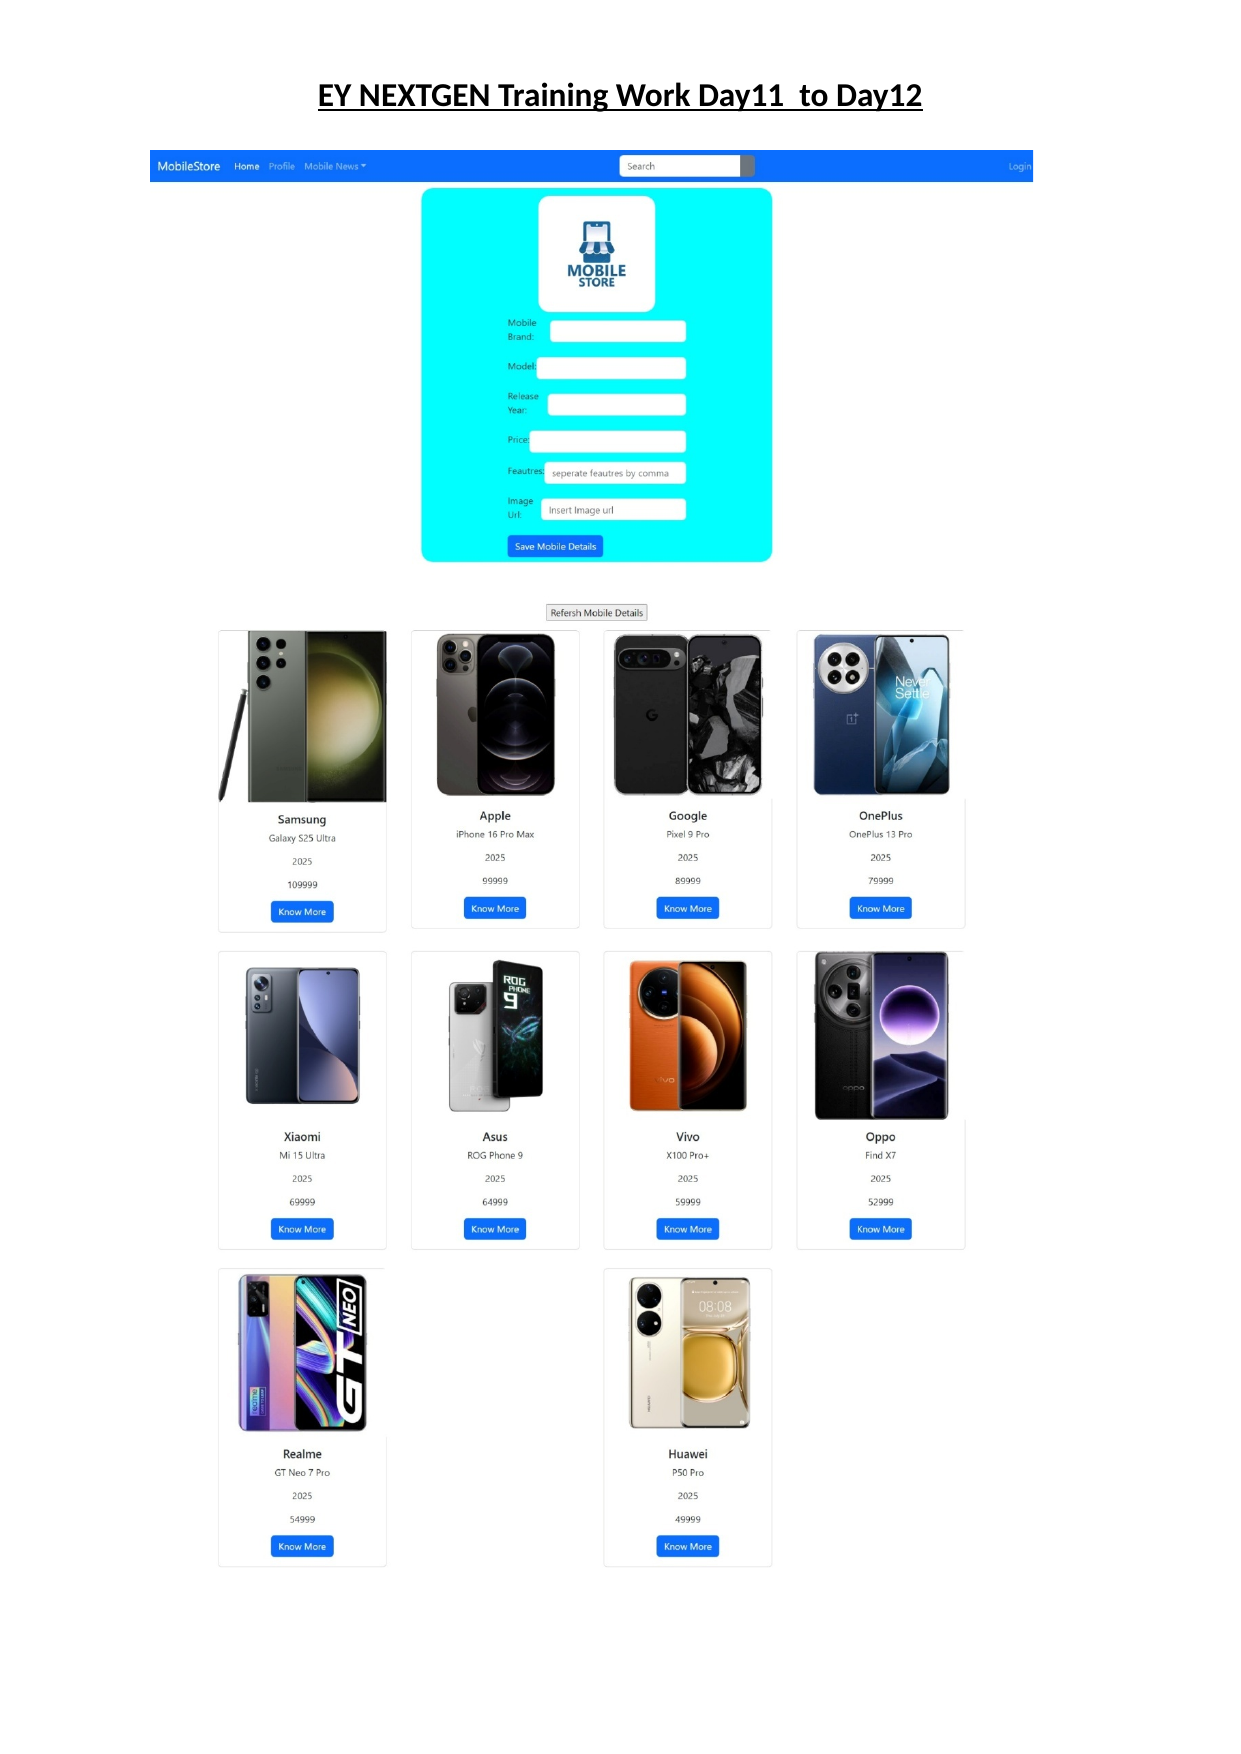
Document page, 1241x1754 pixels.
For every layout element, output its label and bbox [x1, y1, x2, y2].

picture [150, 150, 1034, 1604]
